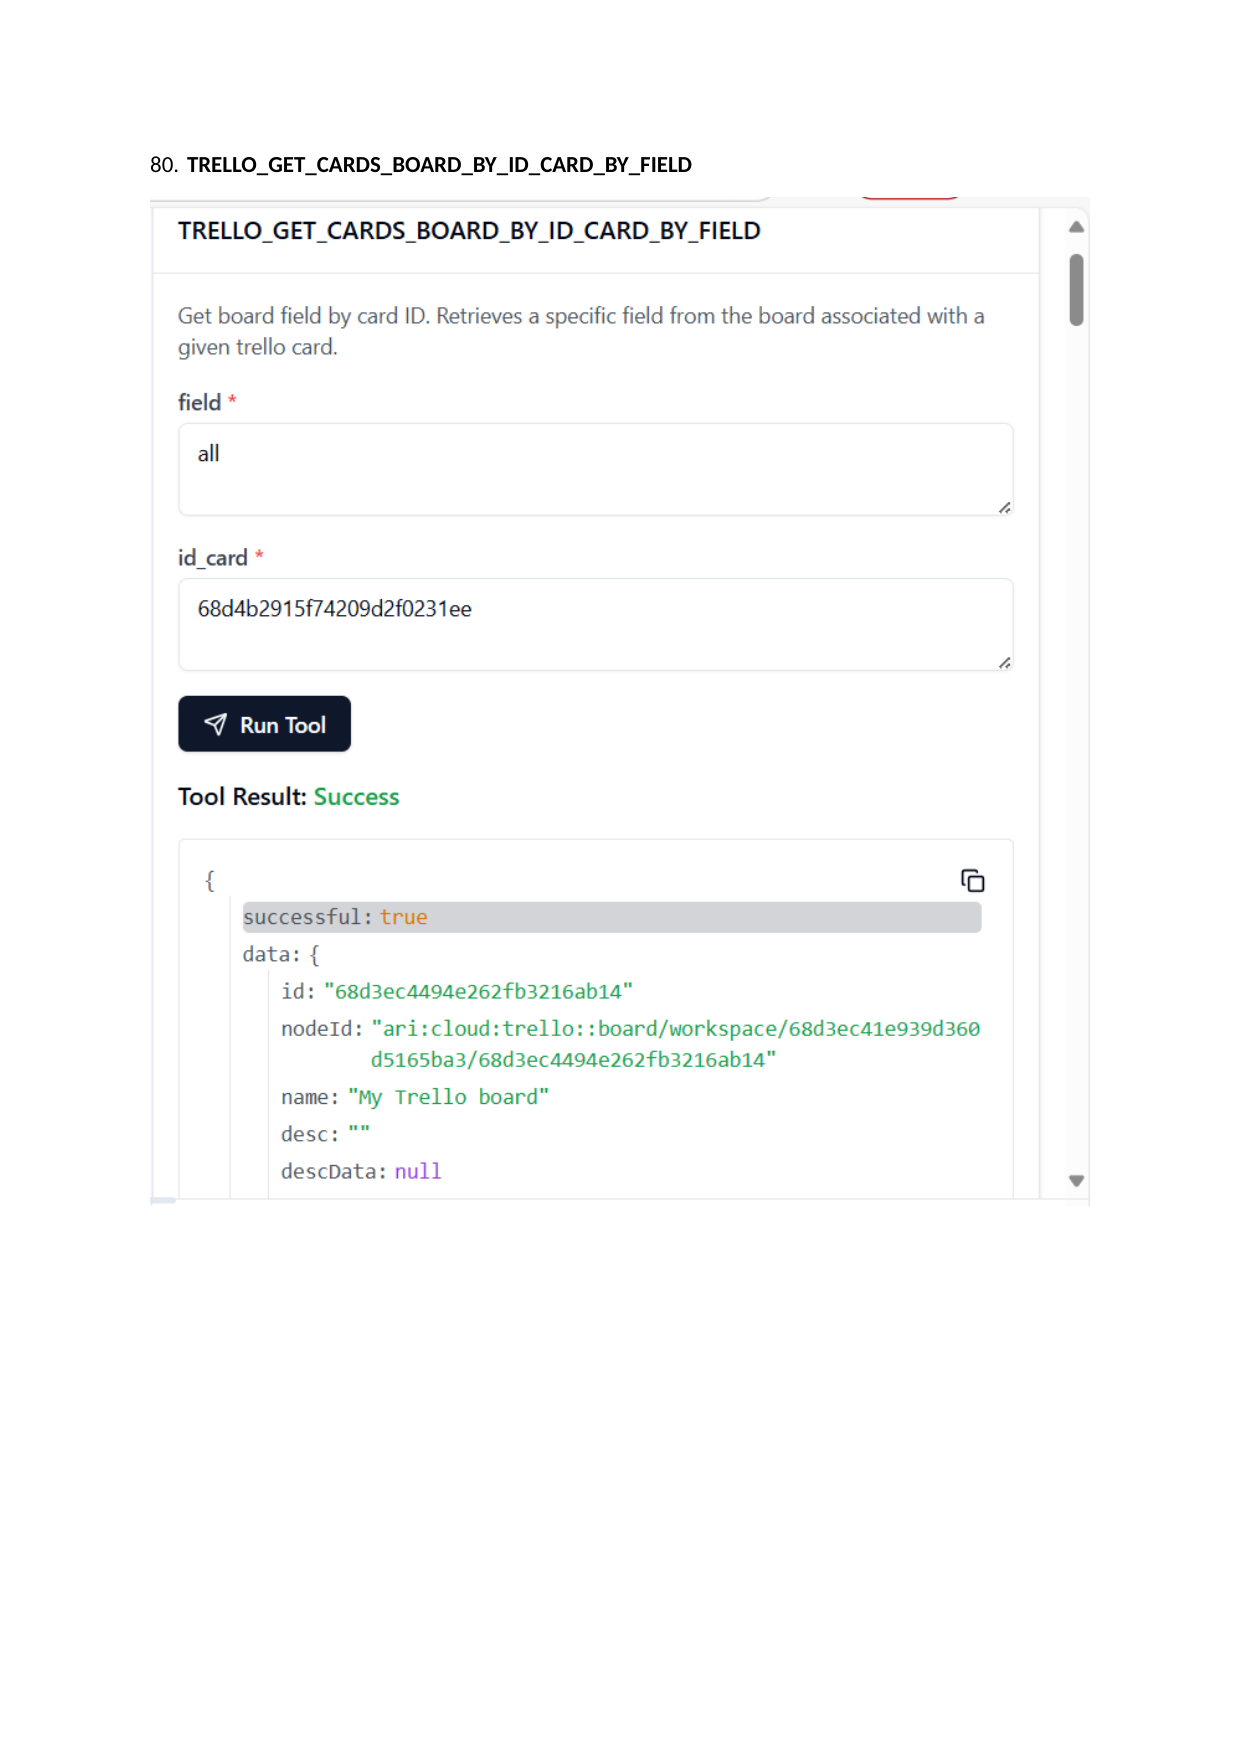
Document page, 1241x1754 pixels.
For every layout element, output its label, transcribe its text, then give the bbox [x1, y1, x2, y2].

text 80. TRELLO_GET_CARDS_BOARD_BY_ID_CARD_BY_FIELD [150, 150, 1090, 178]
picture [150, 197, 1091, 1206]
